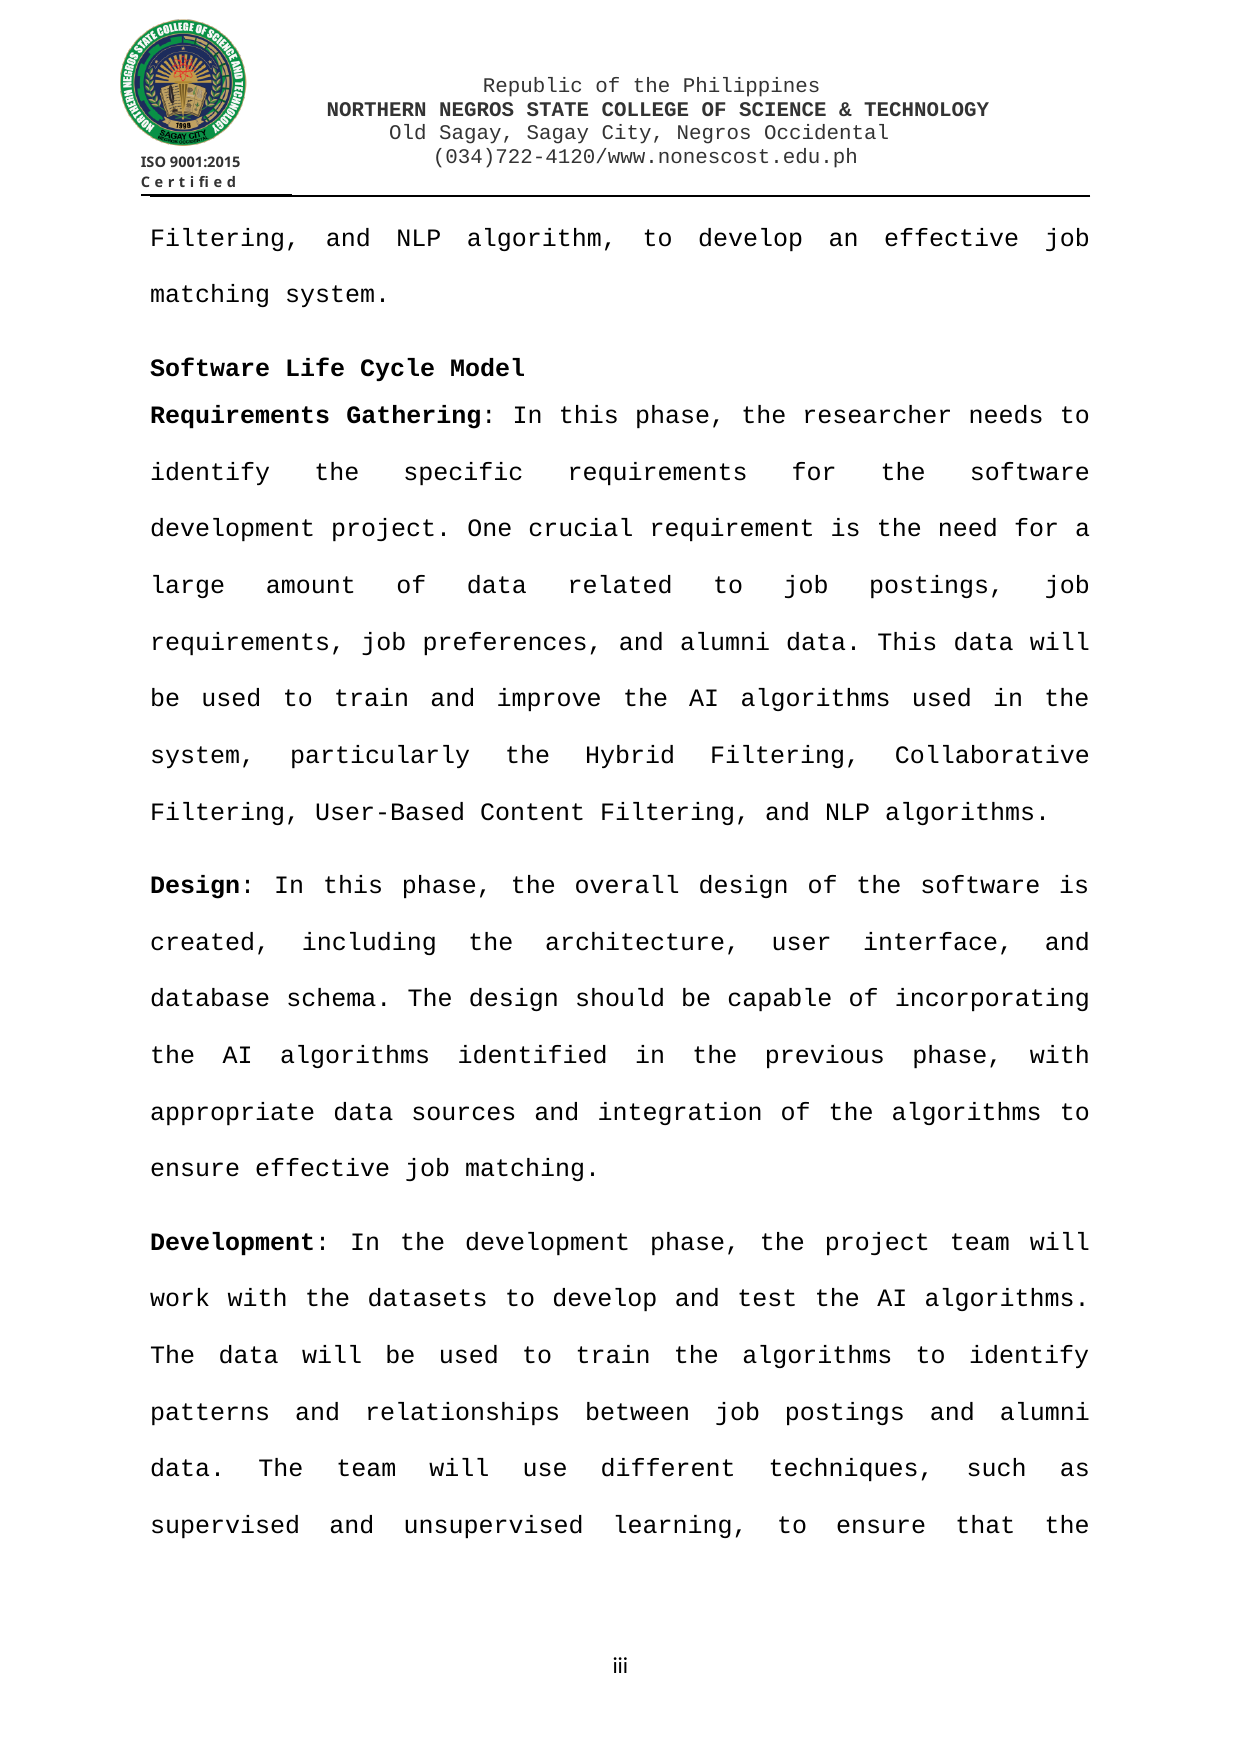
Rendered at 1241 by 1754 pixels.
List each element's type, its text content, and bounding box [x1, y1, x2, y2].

picture [107, 10, 258, 160]
text Requirements Gathering: In this phase, the researcher needs to identify the specific requirements for the software development project. One crucial requirement is the need for a large amount of data related to job postings, job requirements, job preferences, and alumni data. This data will be used to train and improve the AI algorithms used in the system, particularly the Hybrid Filtering, Collaborative Filtering, User-Based Content Filtering, and NLP algorithms. [150, 403, 1090, 828]
text Software Life Cycle Model [150, 355, 1090, 384]
text Design: In this phase, the overall design of the software is created, including the architecture, user interface, and database schema. The design should be capable of incorporating the AI algorithms identified in the previous phase, with appropriate data sources and integration of the algorithms to ensure effective job matching. [150, 873, 1090, 1184]
